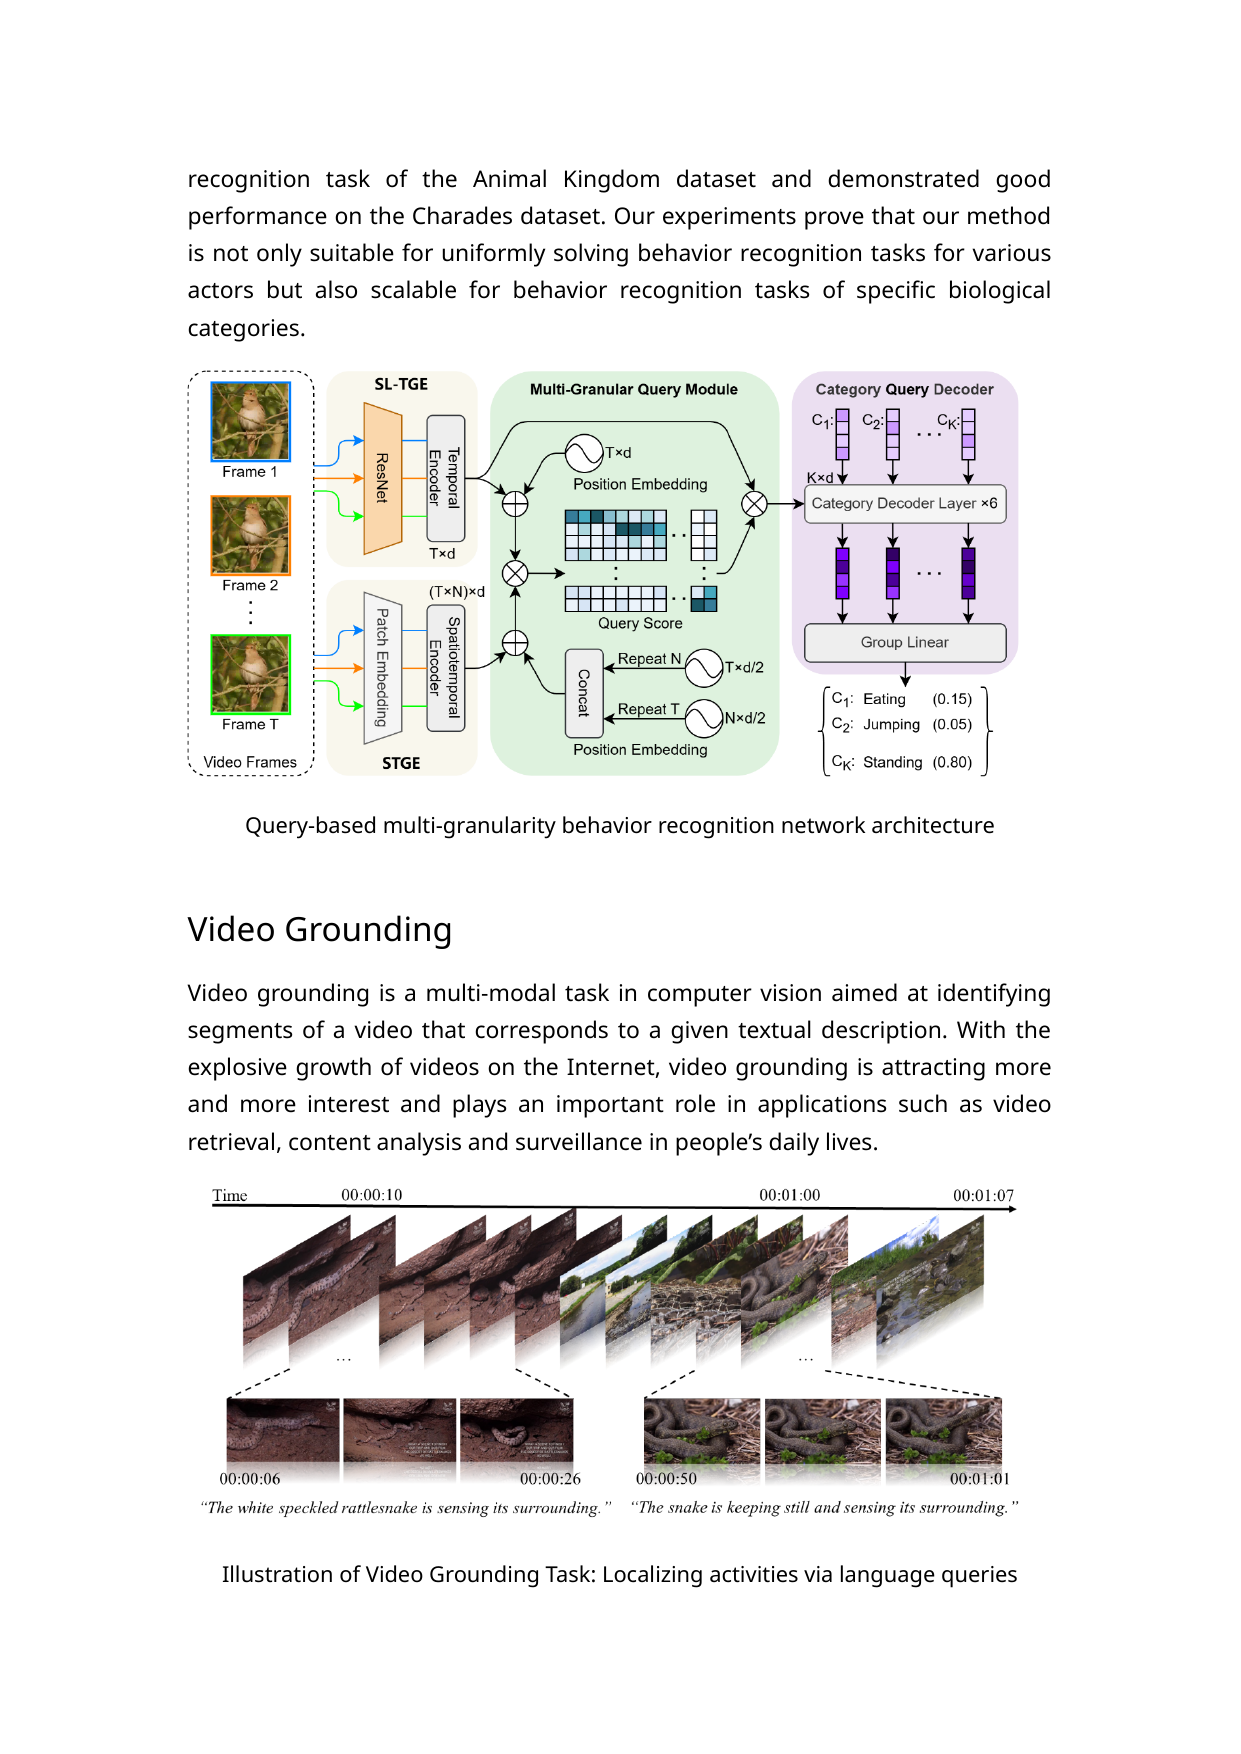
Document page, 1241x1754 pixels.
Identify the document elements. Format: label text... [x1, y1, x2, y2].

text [187, 162, 1053, 344]
subtitle Video Grounding [187, 896, 1053, 961]
picture [187, 365, 1019, 781]
picture [187, 1178, 1053, 1530]
text Video grounding is a multi-modal task in computer vision aimed at identifying segments of a video that corresponds to a given textual description. With the explosive growth of videos on the Internet, video grounding is attracting more and more interest and plays an important role in applications such as video retrieval, content analysis and surveillance in people’s daily lives. [187, 976, 1053, 1157]
text Query-based multi-granularity behavior recognition network architecture [187, 809, 1053, 841]
text Illustration of Video Grounding Task: Localizing activities via language queries [187, 1558, 1053, 1590]
